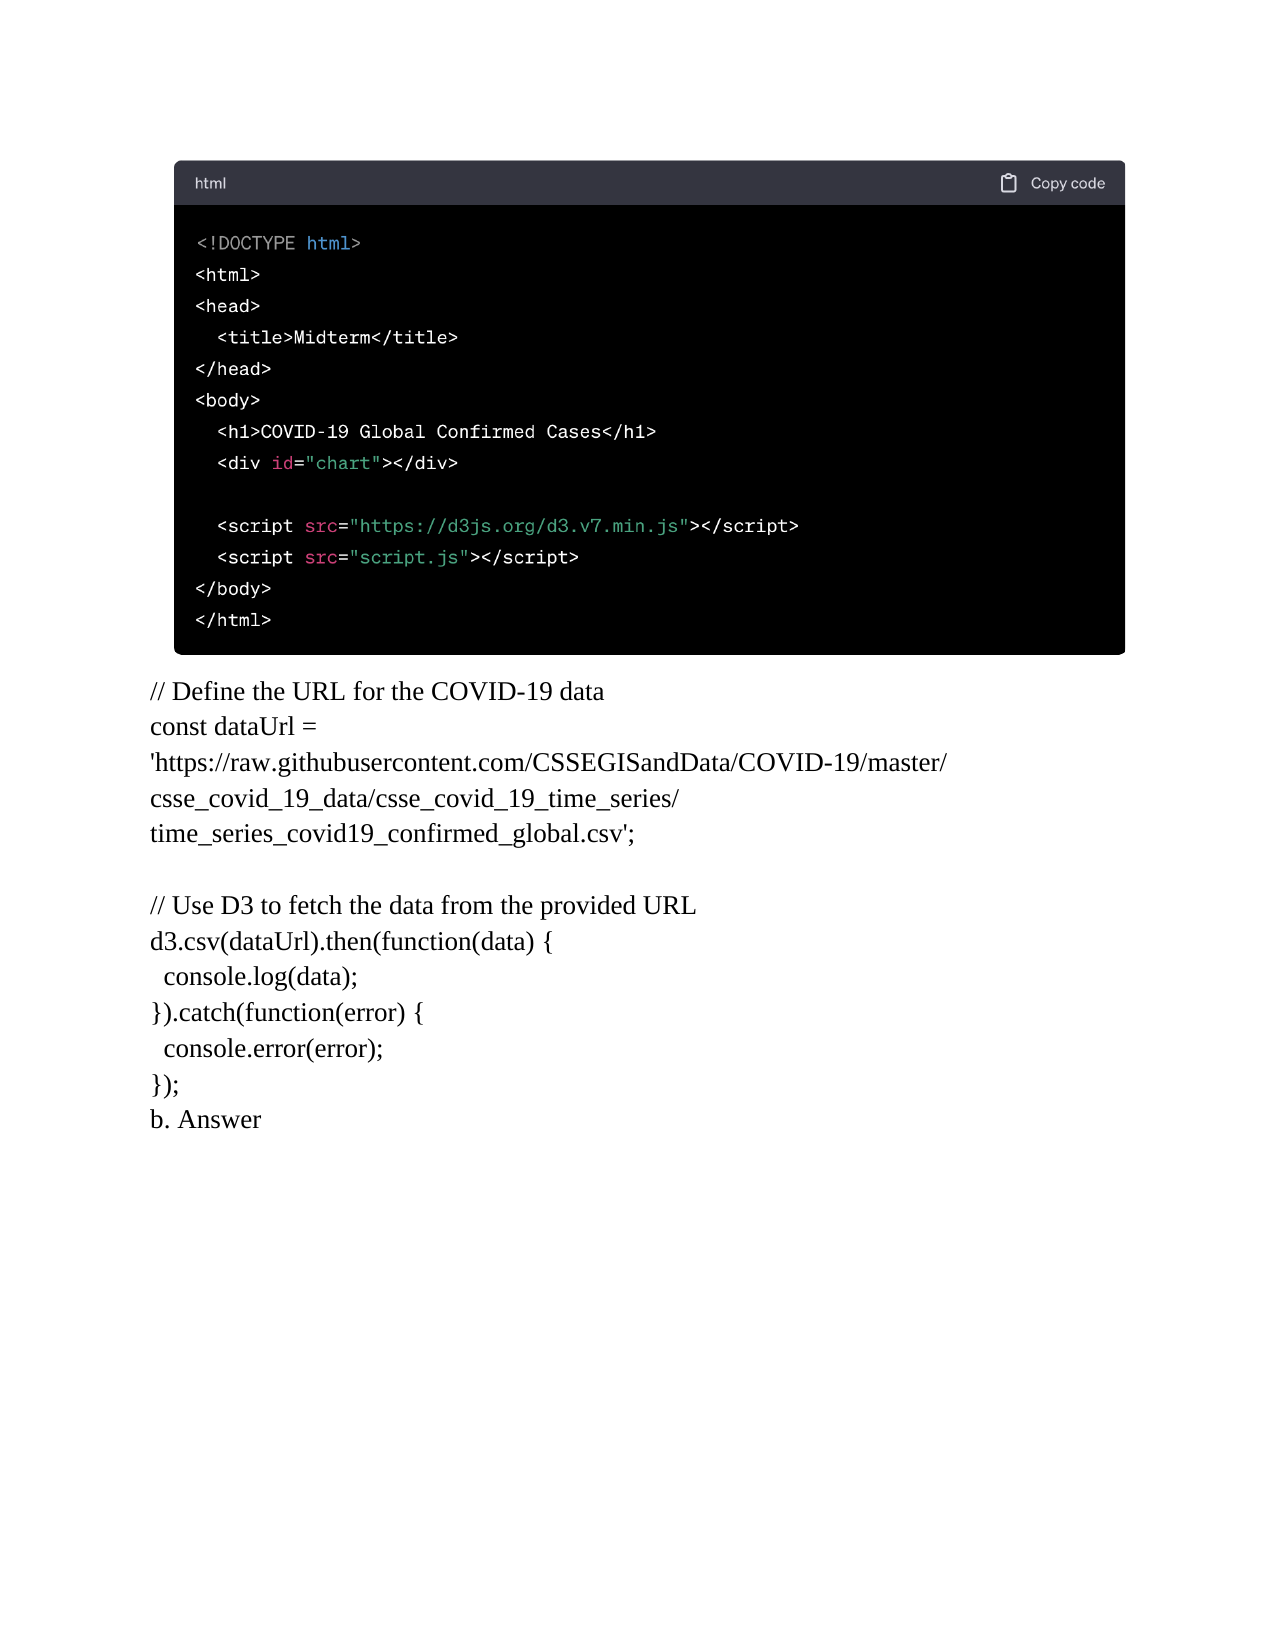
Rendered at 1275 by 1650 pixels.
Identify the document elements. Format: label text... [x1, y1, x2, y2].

picture [150, 150, 1125, 671]
text }); [150, 1068, 1125, 1099]
text b. Answer [150, 1103, 1125, 1134]
text }).catch(function(error) { [150, 996, 1125, 1027]
text // Define the URL for the COVID-19 data [150, 675, 1125, 706]
text const dataUrl = 'https://raw.githubusercontent.com/CSSEGISandData/COVID-19/master/csse_covid_19_data/csse_covid_19_time_series/time_series_covid19_confirmed_global.csv'; [150, 710, 1125, 849]
text console.log(data); [150, 961, 1125, 992]
text d3.csv(dataUrl).then(function(data) { [150, 925, 1125, 956]
text // Use D3 to fetch the data from the provided URL [150, 889, 1125, 920]
text console.error(error); [150, 1032, 1125, 1063]
